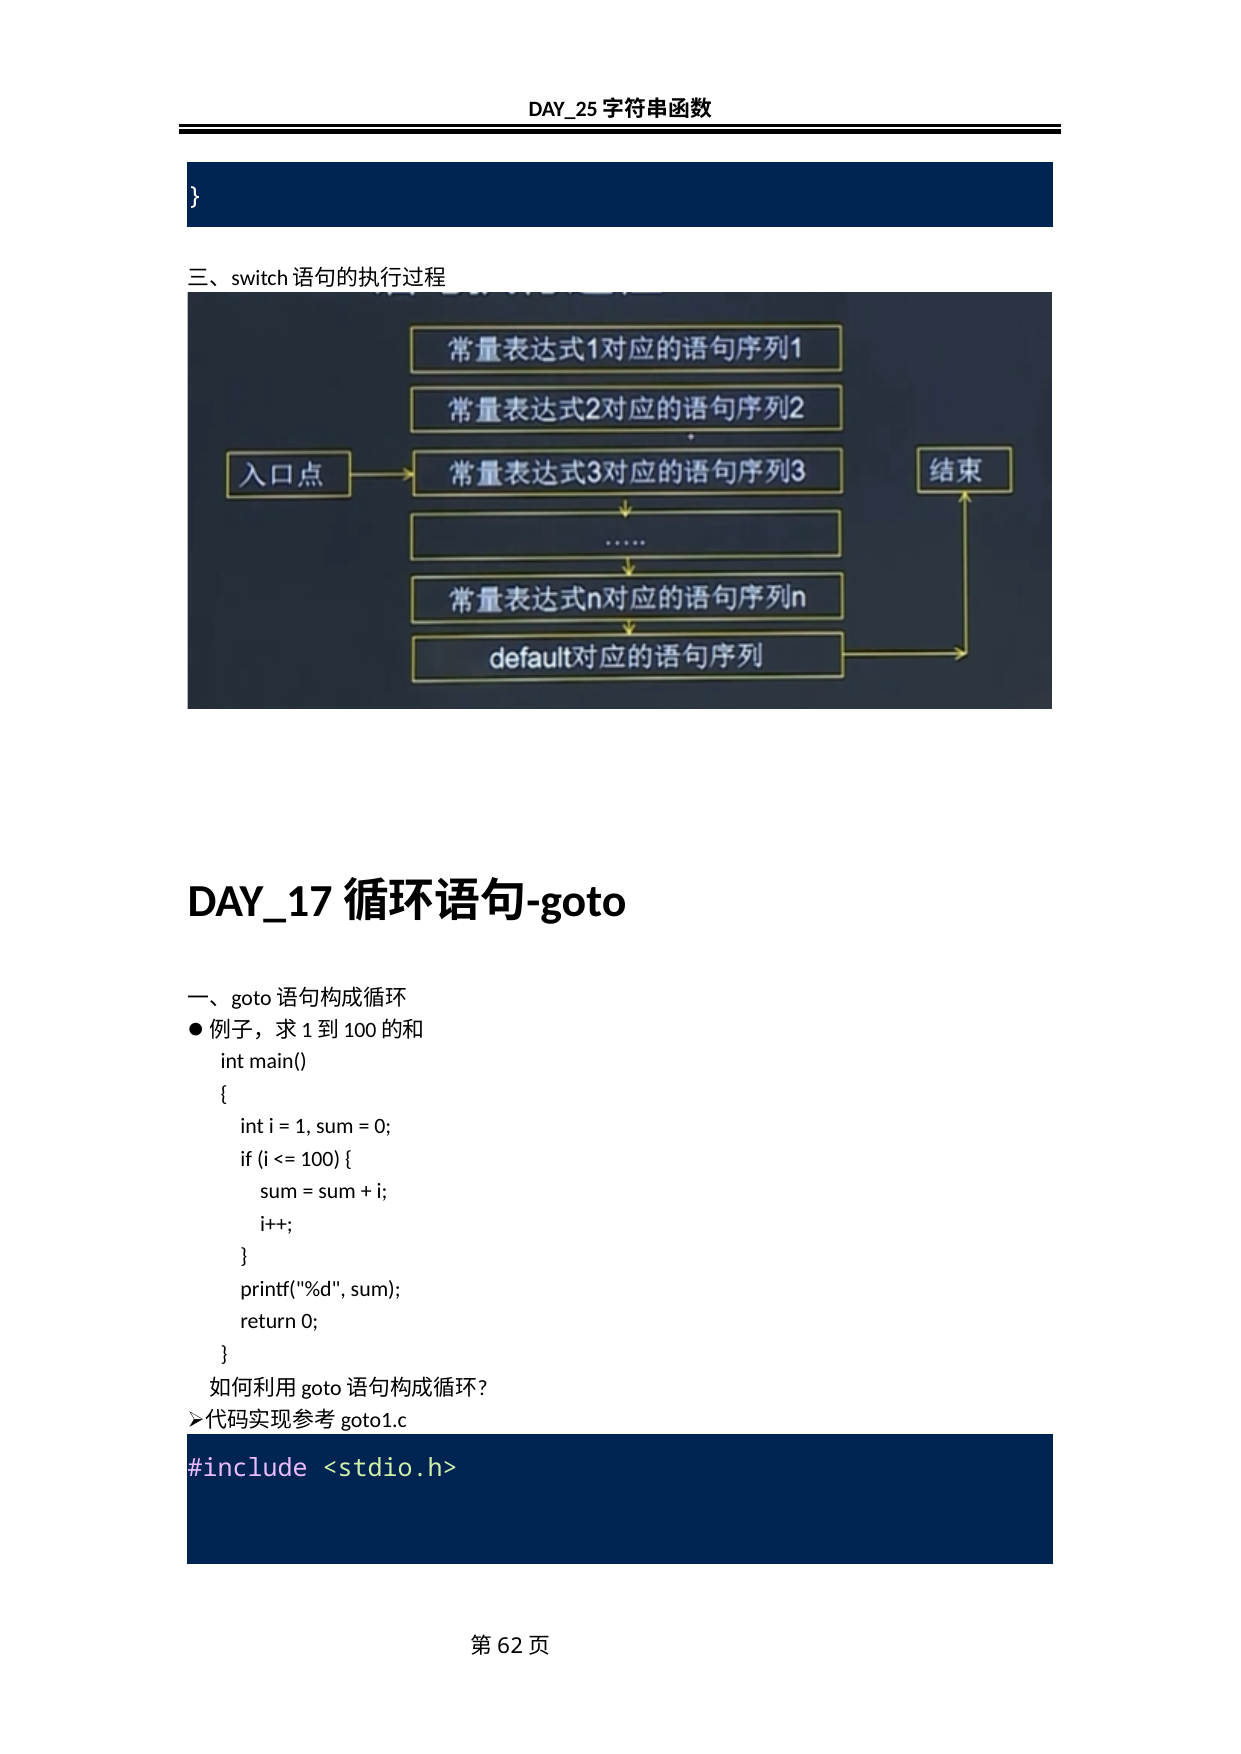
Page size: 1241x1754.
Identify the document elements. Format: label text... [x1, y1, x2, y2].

list sum = sum + i; [187, 1174, 1053, 1207]
text } [187, 162, 1053, 227]
list 如何利用goto语句构成循环? [187, 1369, 1053, 1402]
list goto语句构成循环 [187, 979, 1053, 1012]
list i++; [187, 1207, 1053, 1239]
text #include <stdio.h> [187, 1434, 1053, 1499]
list switch语句的执行过程 [187, 259, 1053, 292]
list 代码实现参考goto1.c [187, 1402, 1053, 1434]
list } [187, 1239, 1053, 1272]
list 例子，求1到100的和 [187, 1012, 1053, 1044]
list { [187, 1077, 1053, 1109]
subtitle DAY_17 循环语句-goto [187, 847, 1053, 945]
list if (i <= 100) { [187, 1142, 1053, 1174]
picture [187, 292, 1052, 709]
list printf("%d", sum); [187, 1272, 1053, 1304]
list return 0; [187, 1304, 1053, 1337]
list } [187, 1337, 1053, 1369]
list int main() [187, 1044, 1053, 1077]
list int i = 1, sum = 0; [187, 1109, 1053, 1142]
